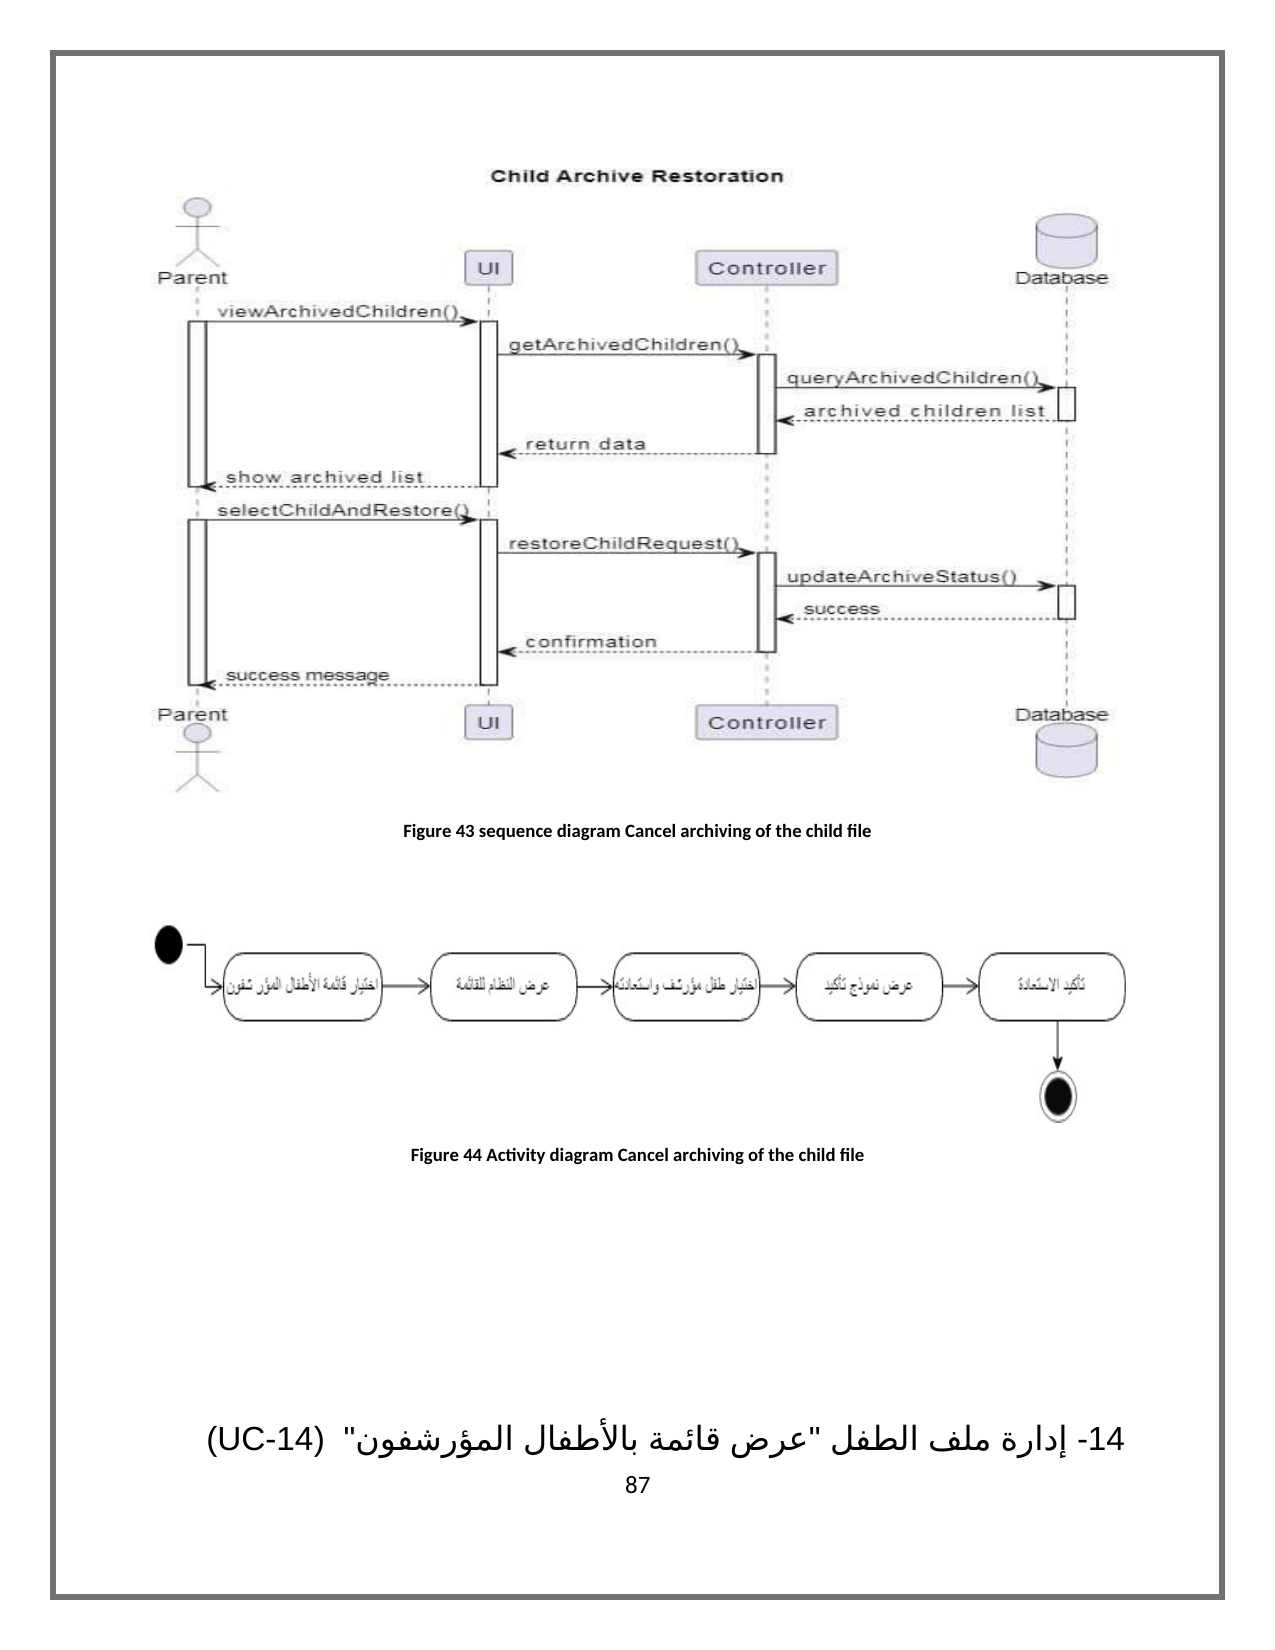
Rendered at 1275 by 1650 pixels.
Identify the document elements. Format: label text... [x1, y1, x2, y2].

text Figure 43 sequence diagram Cancel archiving of the child file [150, 819, 1125, 842]
text Figure 44 Activity diagram Cancel archiving of the child file [150, 1143, 1125, 1166]
picture [150, 150, 1125, 800]
picture [150, 919, 1126, 1123]
text 14- إدارة ملف الطفل "عرض قائمة بالأطفال المؤرشفون" (UC-14) [150, 1419, 1125, 1458]
